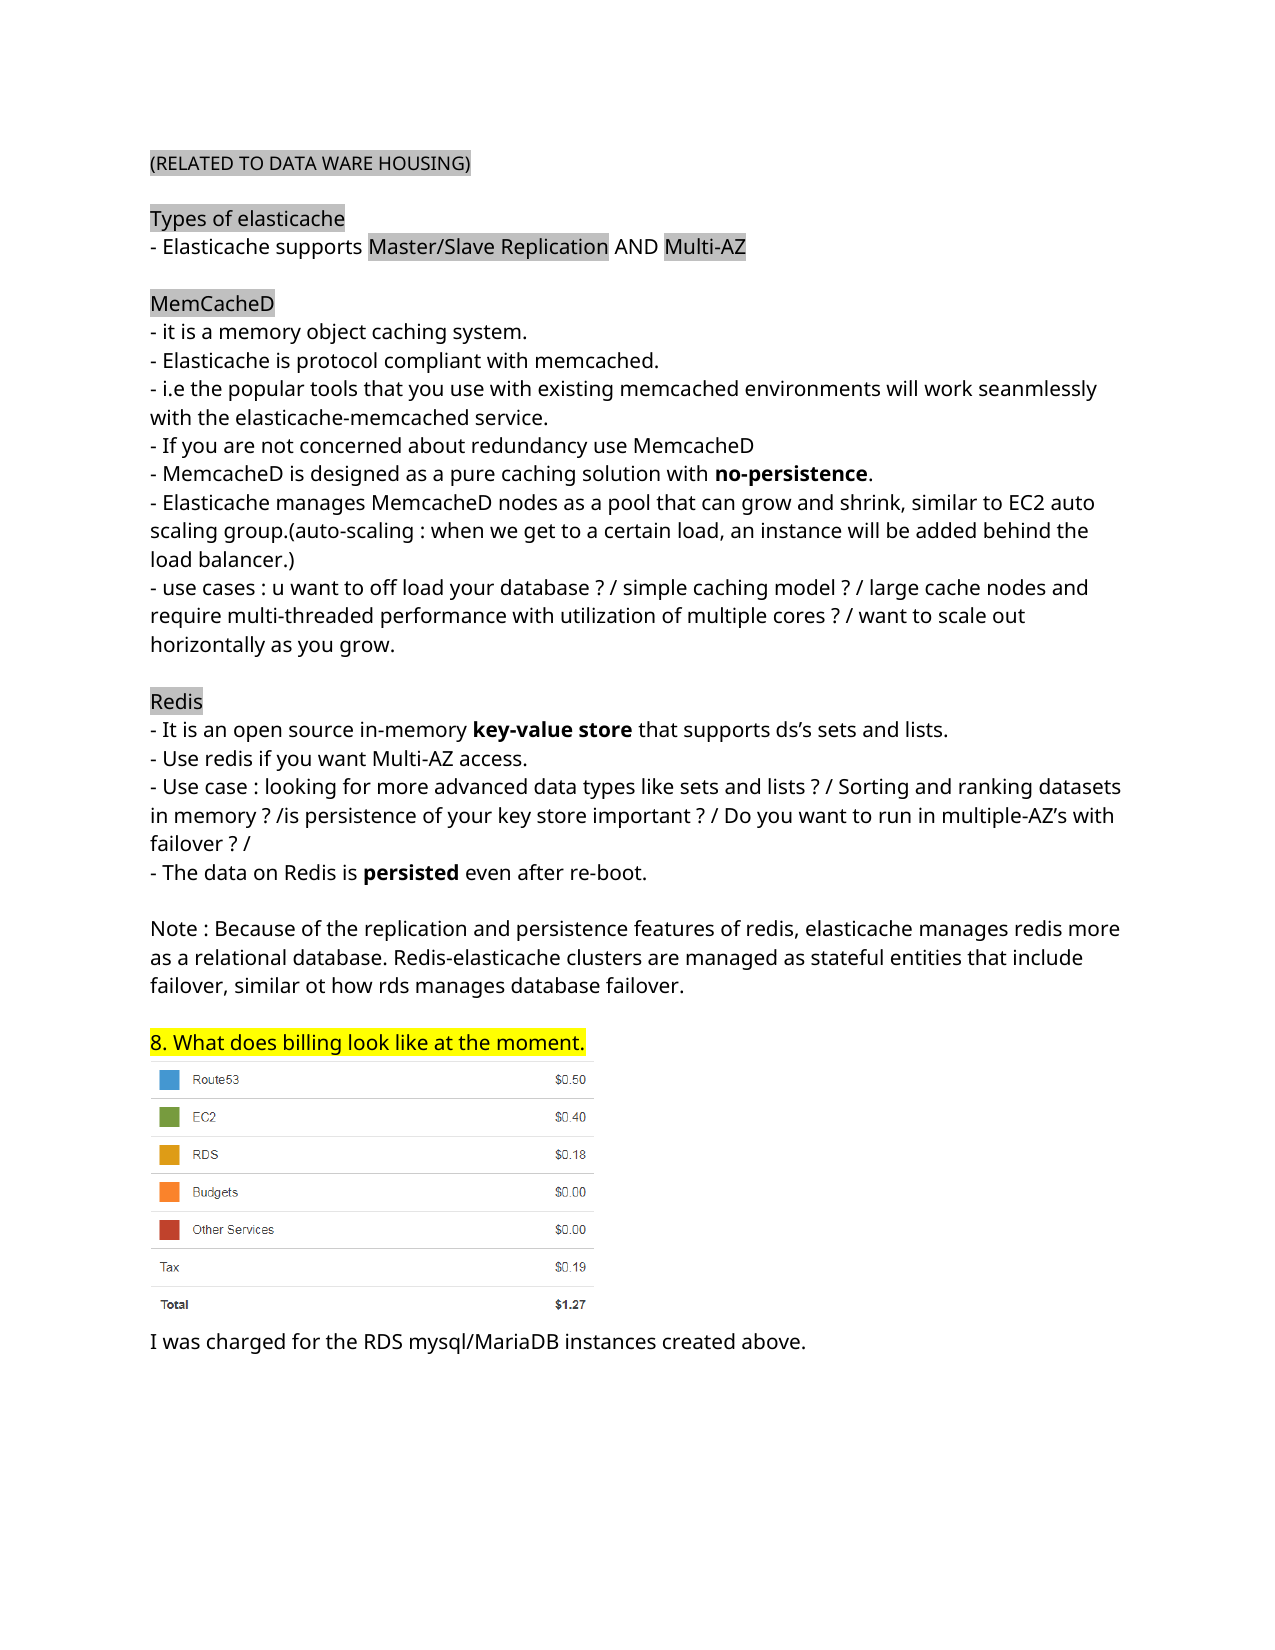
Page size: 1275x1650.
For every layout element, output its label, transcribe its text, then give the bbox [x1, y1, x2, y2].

picture [150, 1056, 597, 1322]
text Redis - It is an open source in-memory key-value store that supports ds’s sets and lists. - Use redis if you want Multi-AZ access. - Use case : looking for more advanced data types like sets and lists ? / Sorting and ranking datasets in memory ? /is persistence of your key store important ? / Do you want to run in multiple-AZ’s with failover ? / - The data on Redis is persisted even after re-boot. Note : Because of the replication and persistence features of redis, elasticache manages redis more as a relational database. Redis-elasticache clusters are managed as stateful entities that include failover, similar ot how rds manages database failover. 8. What does billing look like at the moment. I was charged for the RDS mysql/MariaDB instances created above. [150, 687, 1125, 1356]
text MemCacheD - it is a memory object caching system. - Elasticache is protocol compliant with memcached. - i.e the popular tools that you use with existing memcached environments will work seanmlessly with the elasticache-memcached service. - If you are not concerned about redundancy use MemcacheD - MemcacheD is designed as a pure caching solution with no-persistence. - Elasticache manages MemcacheD nodes as a pool that can grow and shrink, similar to EC2 auto scaling group.(auto-scaling : when we get to a certain load, an instance will be added behind the load balancer.) - use cases : u want to off load your database ? / simple caching model ? / large cache nodes and require multi-threaded performance with utilization of multiple cores ? / want to scale out horizontally as you grow. [150, 289, 1125, 658]
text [150, 150, 1125, 289]
